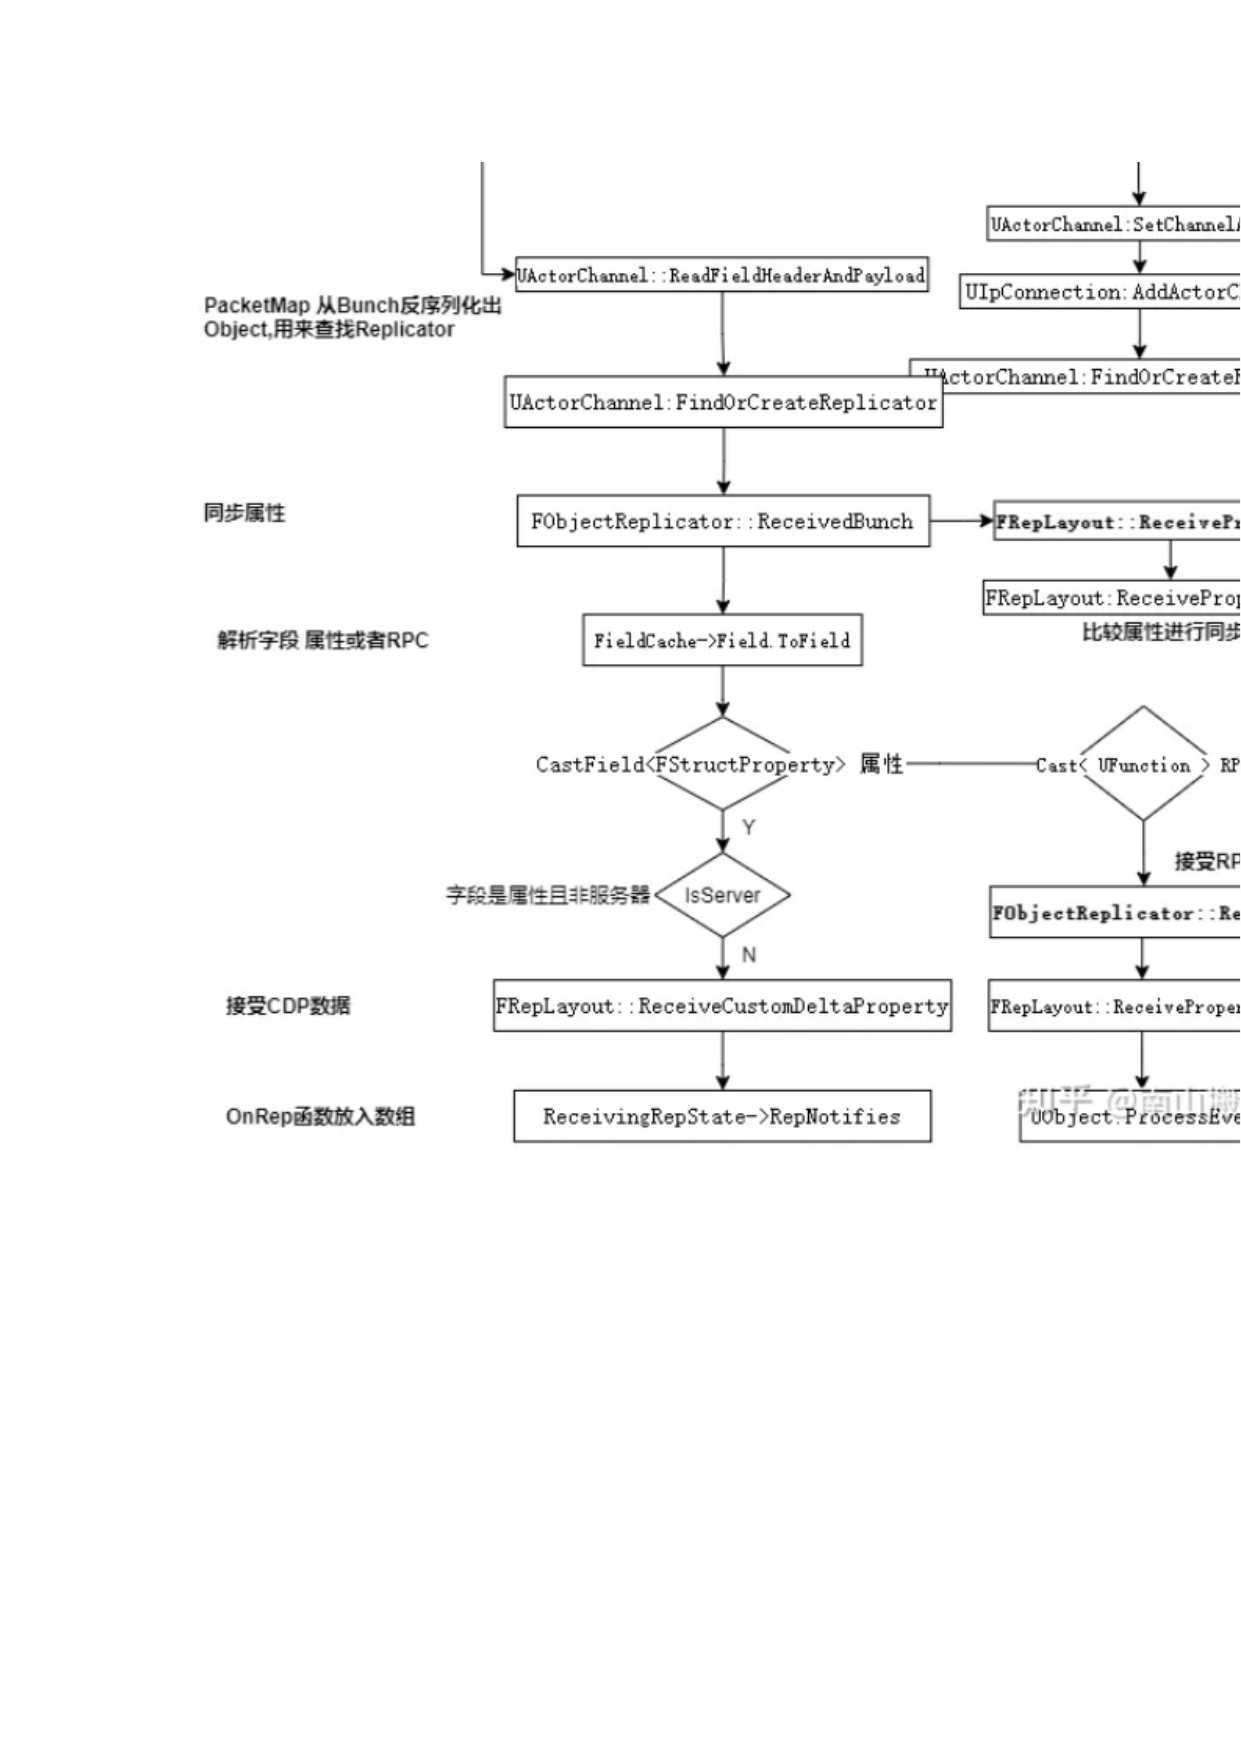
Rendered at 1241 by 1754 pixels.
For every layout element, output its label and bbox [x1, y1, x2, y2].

picture [187, 162, 1241, 1195]
